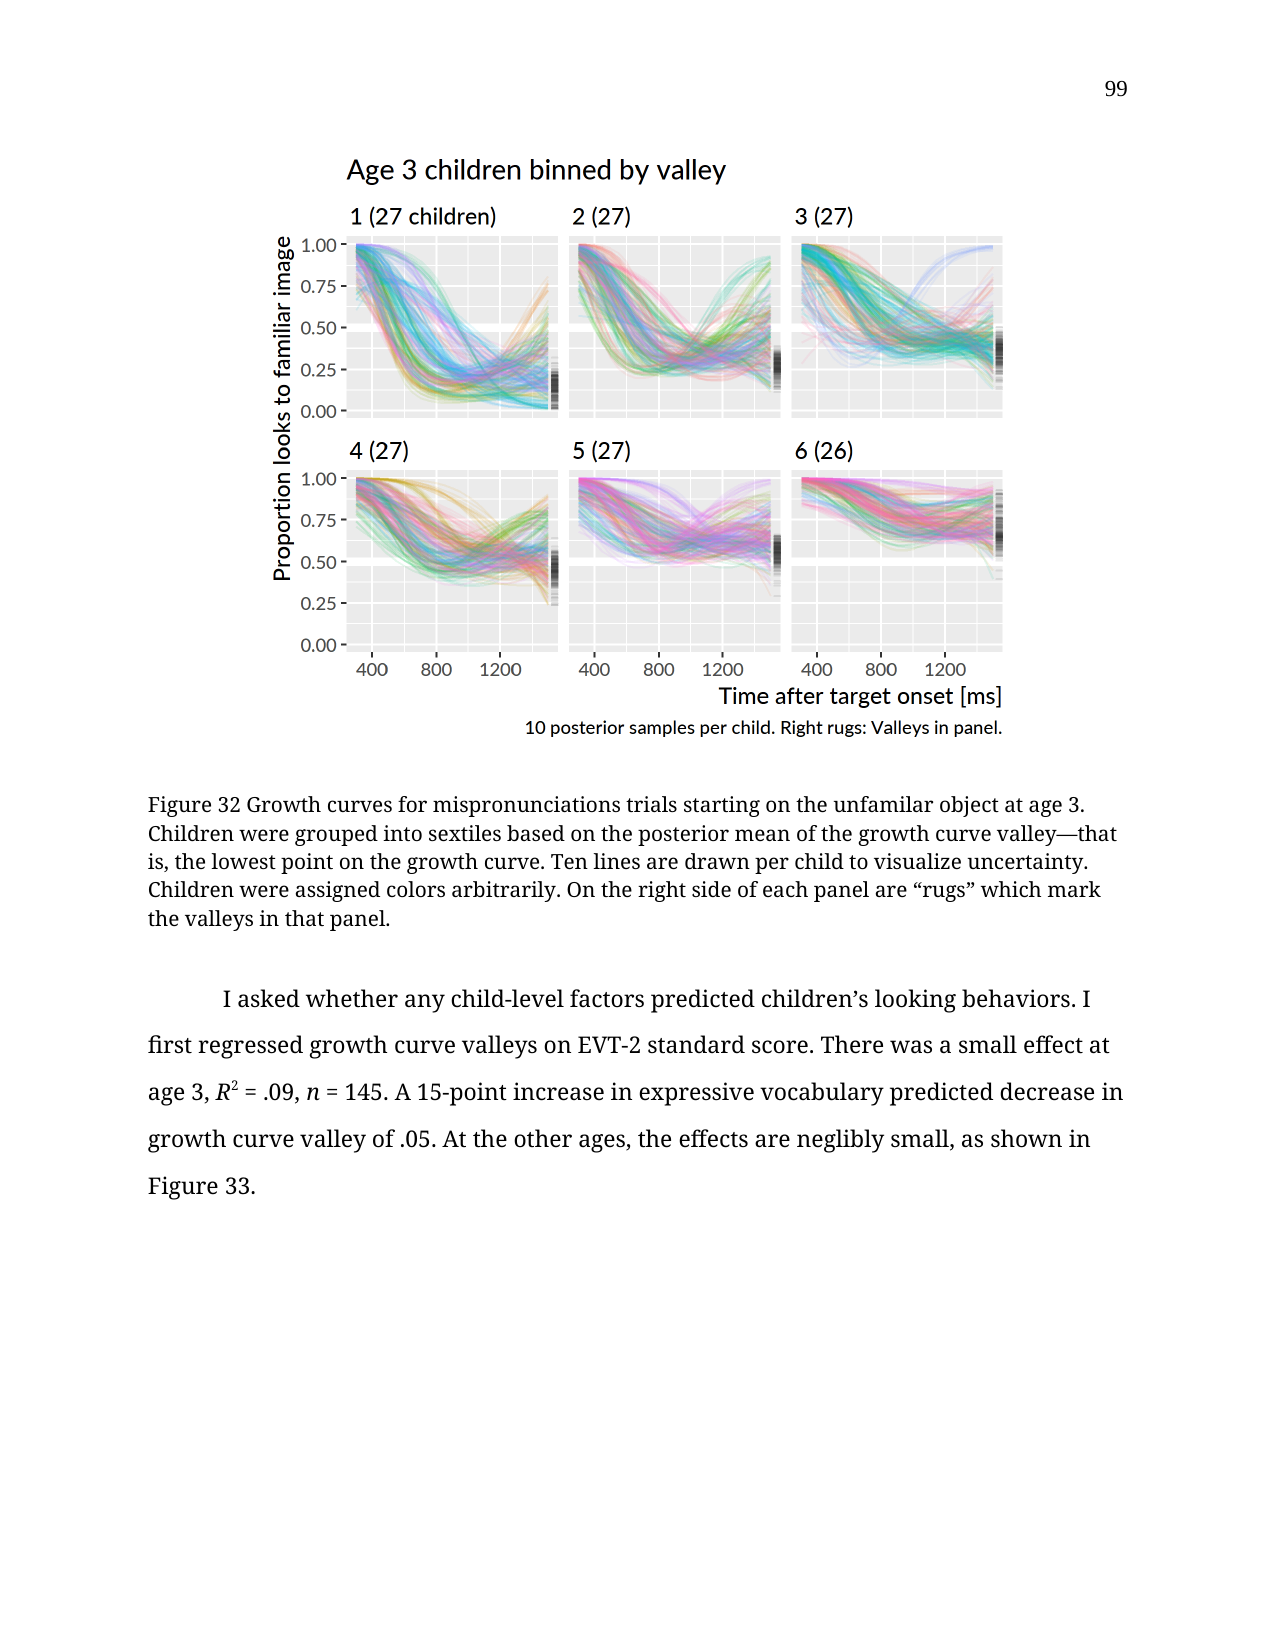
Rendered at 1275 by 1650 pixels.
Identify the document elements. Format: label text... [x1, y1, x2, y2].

text I asked whether any child-level factors predicted children’s looking behaviors. I first regressed growth curve valleys on EVT-2 standard score. There was a small effect at age 3, R2 = .09, n = 145. A 15-point increase in expressive vocabulary predicted decrease in growth curve valley of .05. At the other ages, the effects are neglibly small, as shown in Figure 33. [148, 982, 1127, 1201]
text Figure 32 Growth curves for mispronunciations trials starting on the unfamilar object at age 3. Children were grouped into sextiles based on the posterior mean of the growth curve valley—that is, the lowest point on the growth curve. Ten lines are drawn per child to visualize uncertainty. Children were assigned colors arbitrarily. On the right side of each panel are “rugs” which mark the valleys in that panel. [148, 790, 1127, 932]
picture [261, 147, 1014, 750]
